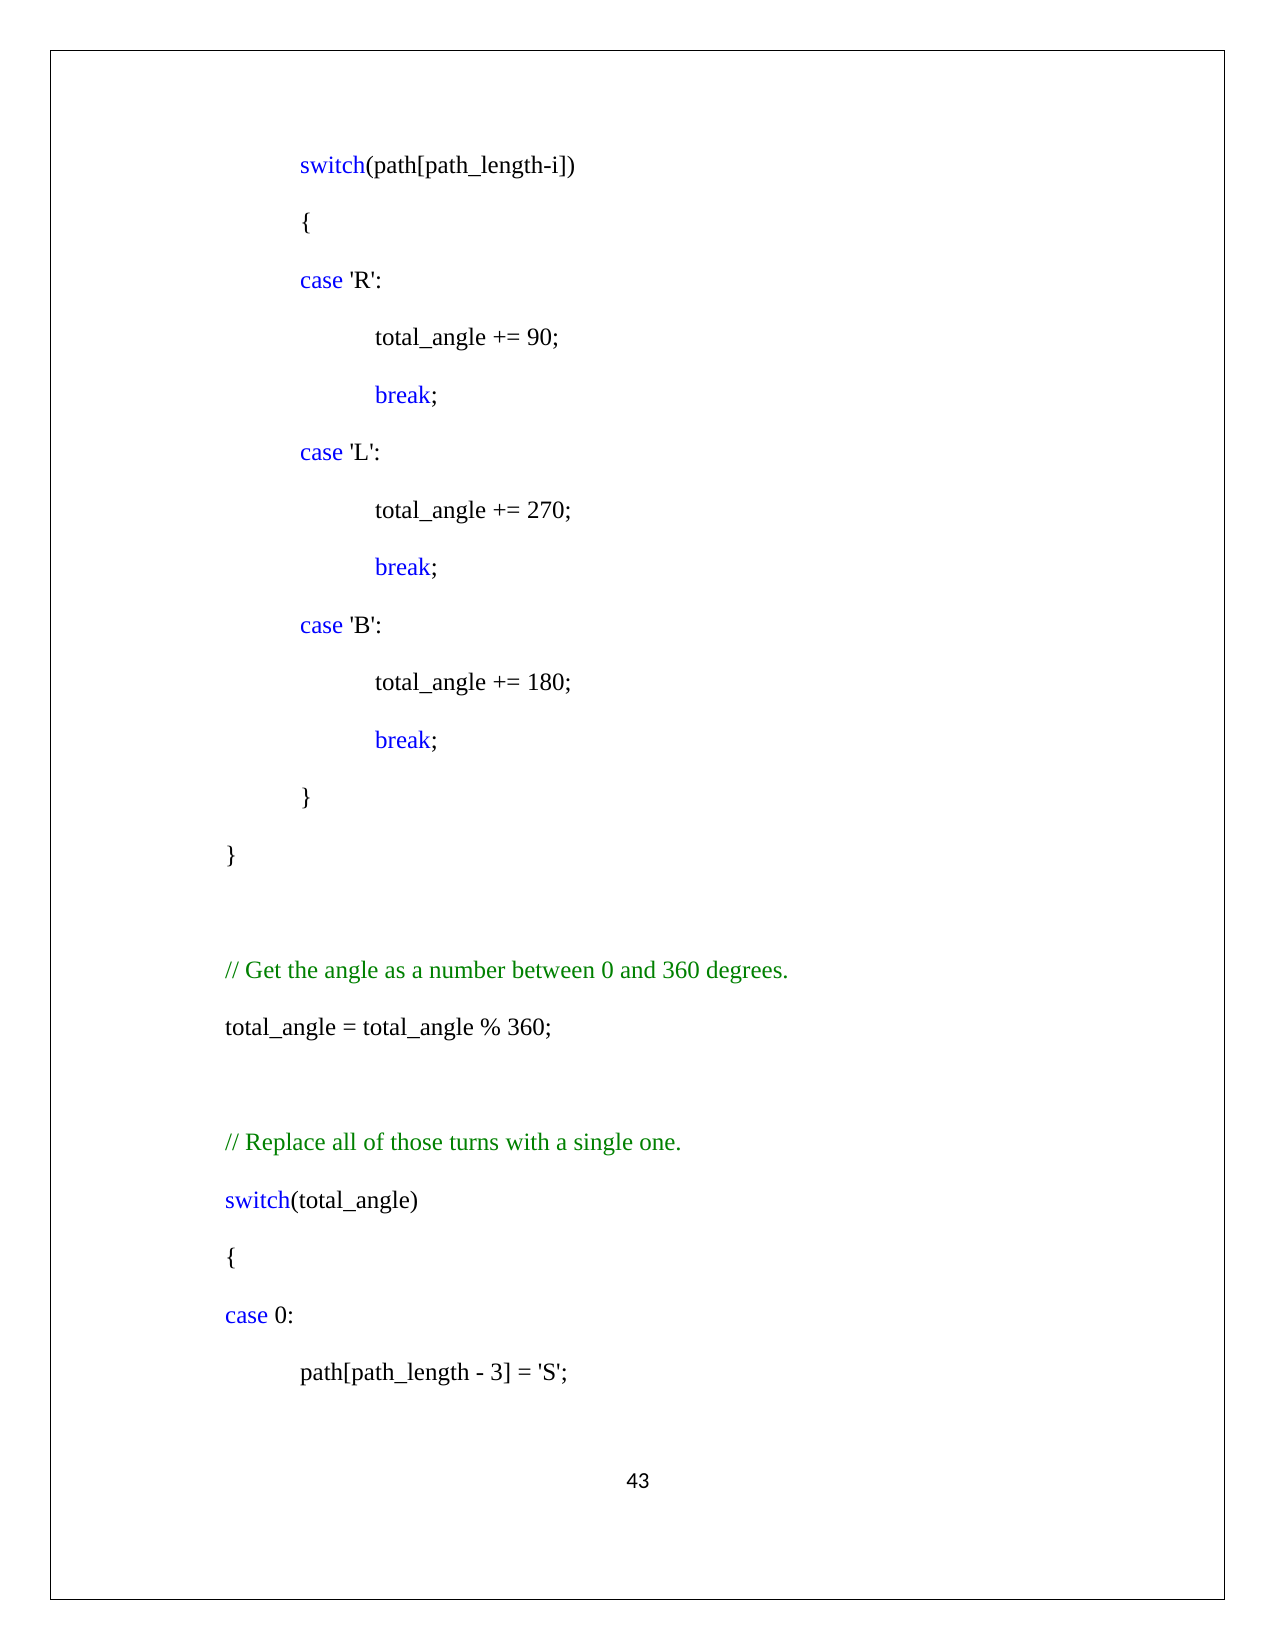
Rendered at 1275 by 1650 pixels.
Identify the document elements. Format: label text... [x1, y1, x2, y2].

text switch(total_angle) [150, 1185, 1125, 1214]
text break; [150, 380, 1125, 409]
text total_angle += 270; [150, 495, 1125, 524]
text { [150, 207, 1125, 236]
text case 'R': [150, 265, 1125, 294]
text total_angle = total_angle % 360; [150, 1012, 1125, 1041]
text break; [150, 725, 1125, 754]
text } [150, 782, 1125, 811]
text // Replace all of those turns with a single one. [150, 1127, 1125, 1156]
text path[path_length - 3] = 'S'; [150, 1357, 1125, 1386]
text } [150, 840, 1125, 869]
text case 'B': [150, 610, 1125, 639]
text case 0: [150, 1300, 1125, 1329]
text // Get the angle as a number between 0 and 360 degrees. [150, 955, 1125, 984]
text total_angle += 180; [150, 667, 1125, 696]
text break; [150, 552, 1125, 581]
text { [150, 1242, 1125, 1271]
text switch(path[path_length-i]) [150, 150, 1125, 179]
text case 'L': [150, 437, 1125, 466]
text total_angle += 90; [150, 322, 1125, 351]
